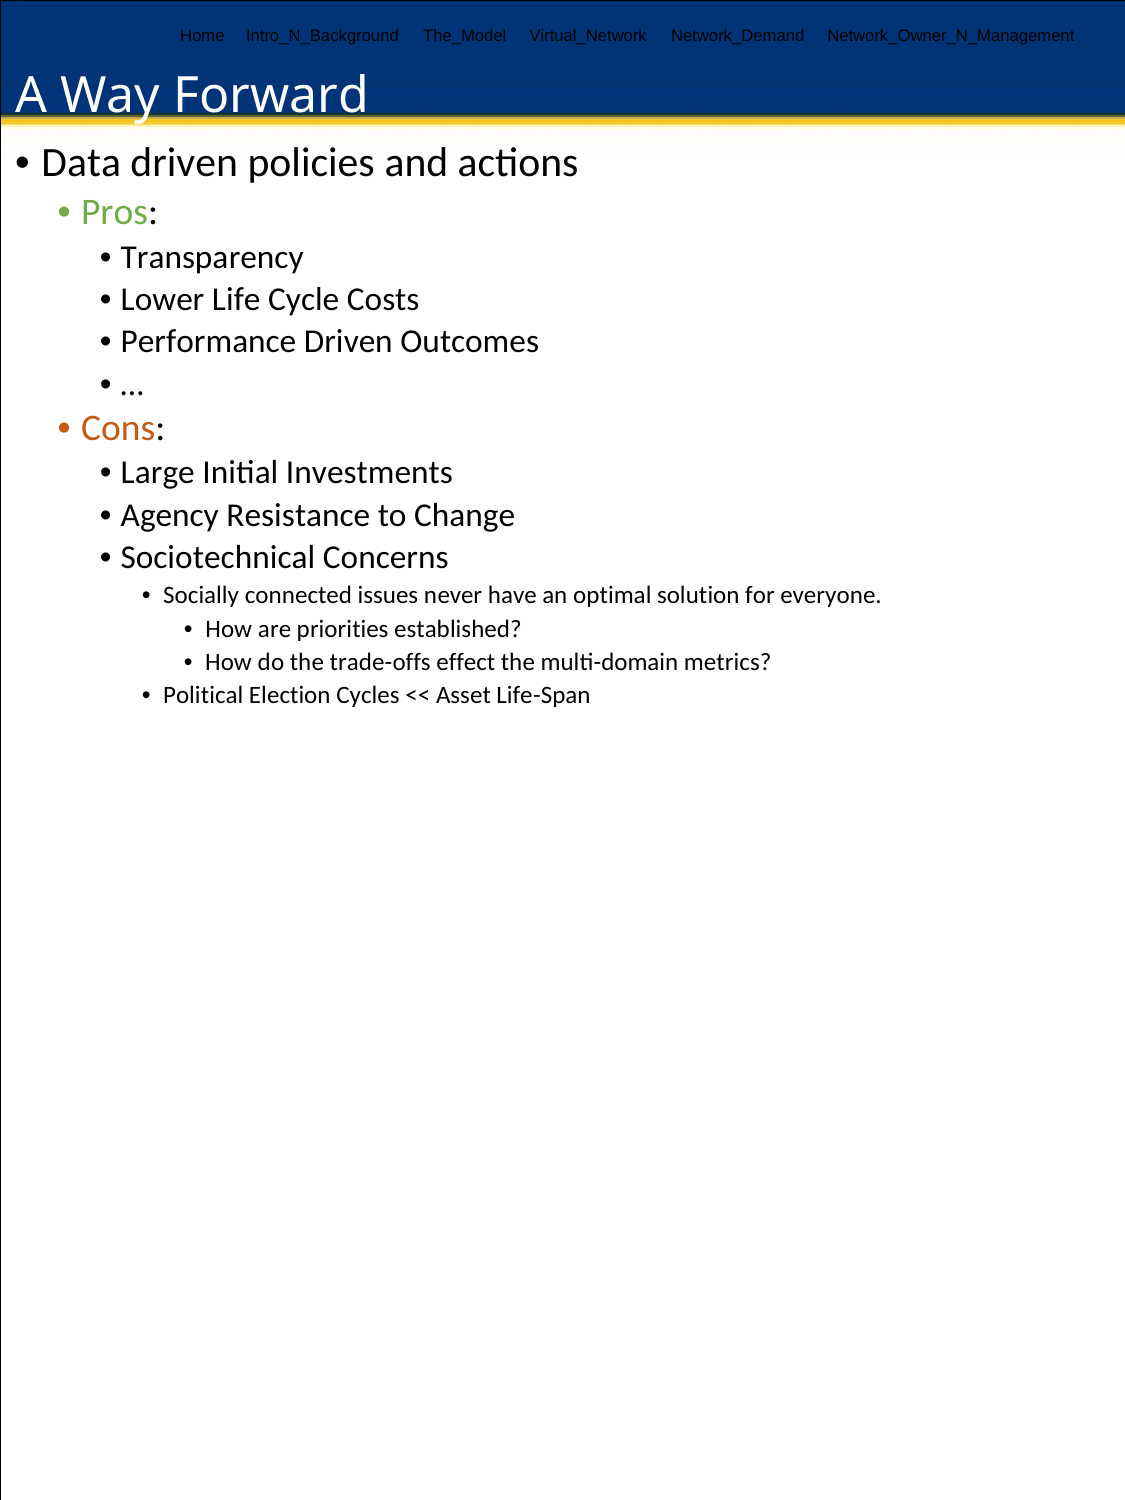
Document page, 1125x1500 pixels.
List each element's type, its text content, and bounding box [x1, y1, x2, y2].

text • Socially connected issues never have an optimal solution for everyone. [142, 579, 1087, 610]
text • … [99, 362, 1087, 403]
text • Sociotechnical Concerns [99, 536, 1087, 577]
text • Data driven policies and actions [15, 136, 1087, 187]
text Home Intro_N_Background The_Model Virtual_Network Network_Demand Network_Owner_N_Management [180, 26, 1087, 45]
text • Political Election Cycles << Asset Life-Span [142, 679, 1087, 710]
text • How are priorities established? [184, 613, 1087, 643]
text A Way Forward [15, 59, 1087, 127]
text • Agency Resistance to Change [99, 494, 1087, 534]
picture [1, 1, 1125, 1500]
text • Cons: [57, 404, 1087, 450]
text • Large Initial Investments [99, 452, 1087, 492]
text • Transparency [99, 236, 1087, 276]
text • Performance Driven Outcomes [99, 320, 1087, 361]
text • Pros: [57, 188, 1087, 234]
text • How do the trade-offs effect the multi-domain metrics? [184, 646, 1087, 677]
text • Lower Life Cycle Costs [99, 278, 1087, 319]
